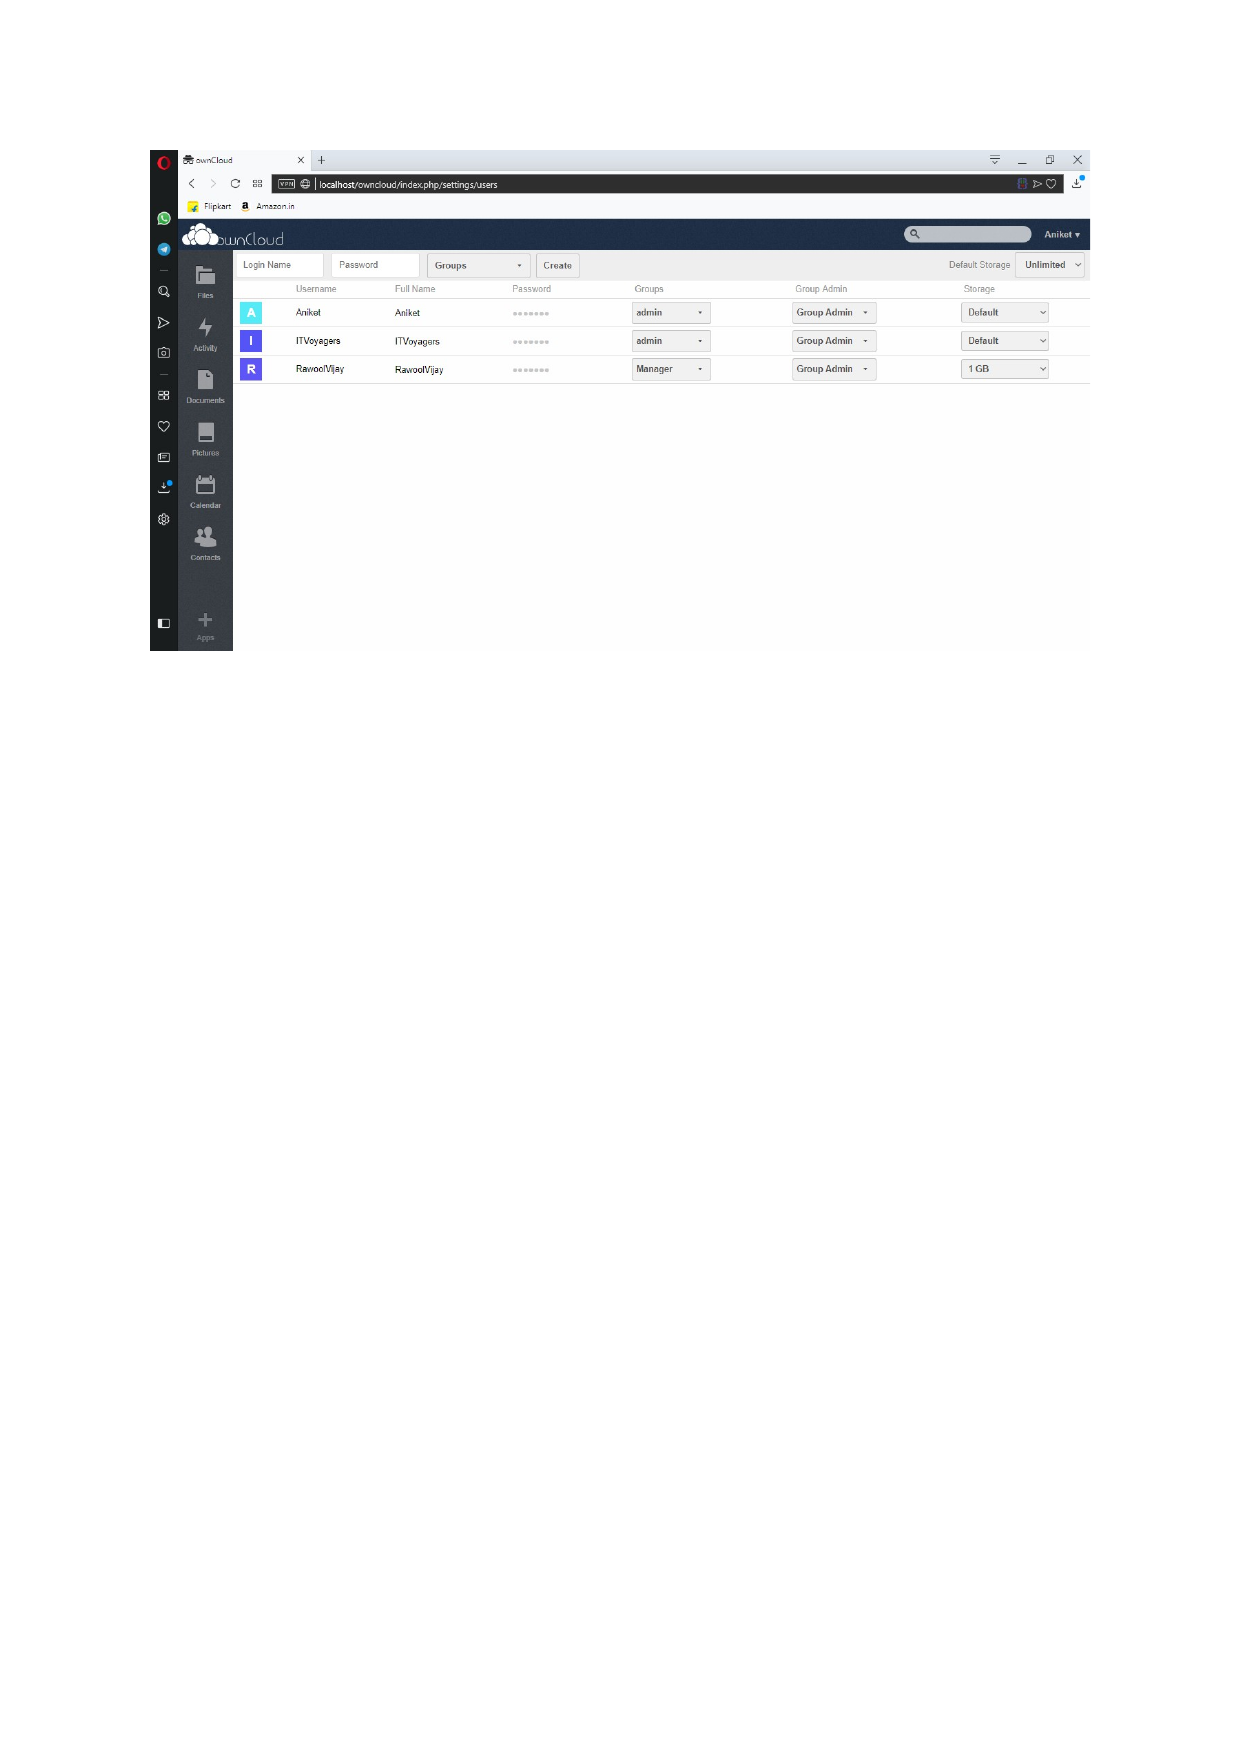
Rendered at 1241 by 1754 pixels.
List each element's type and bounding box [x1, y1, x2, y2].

picture [150, 150, 1091, 651]
